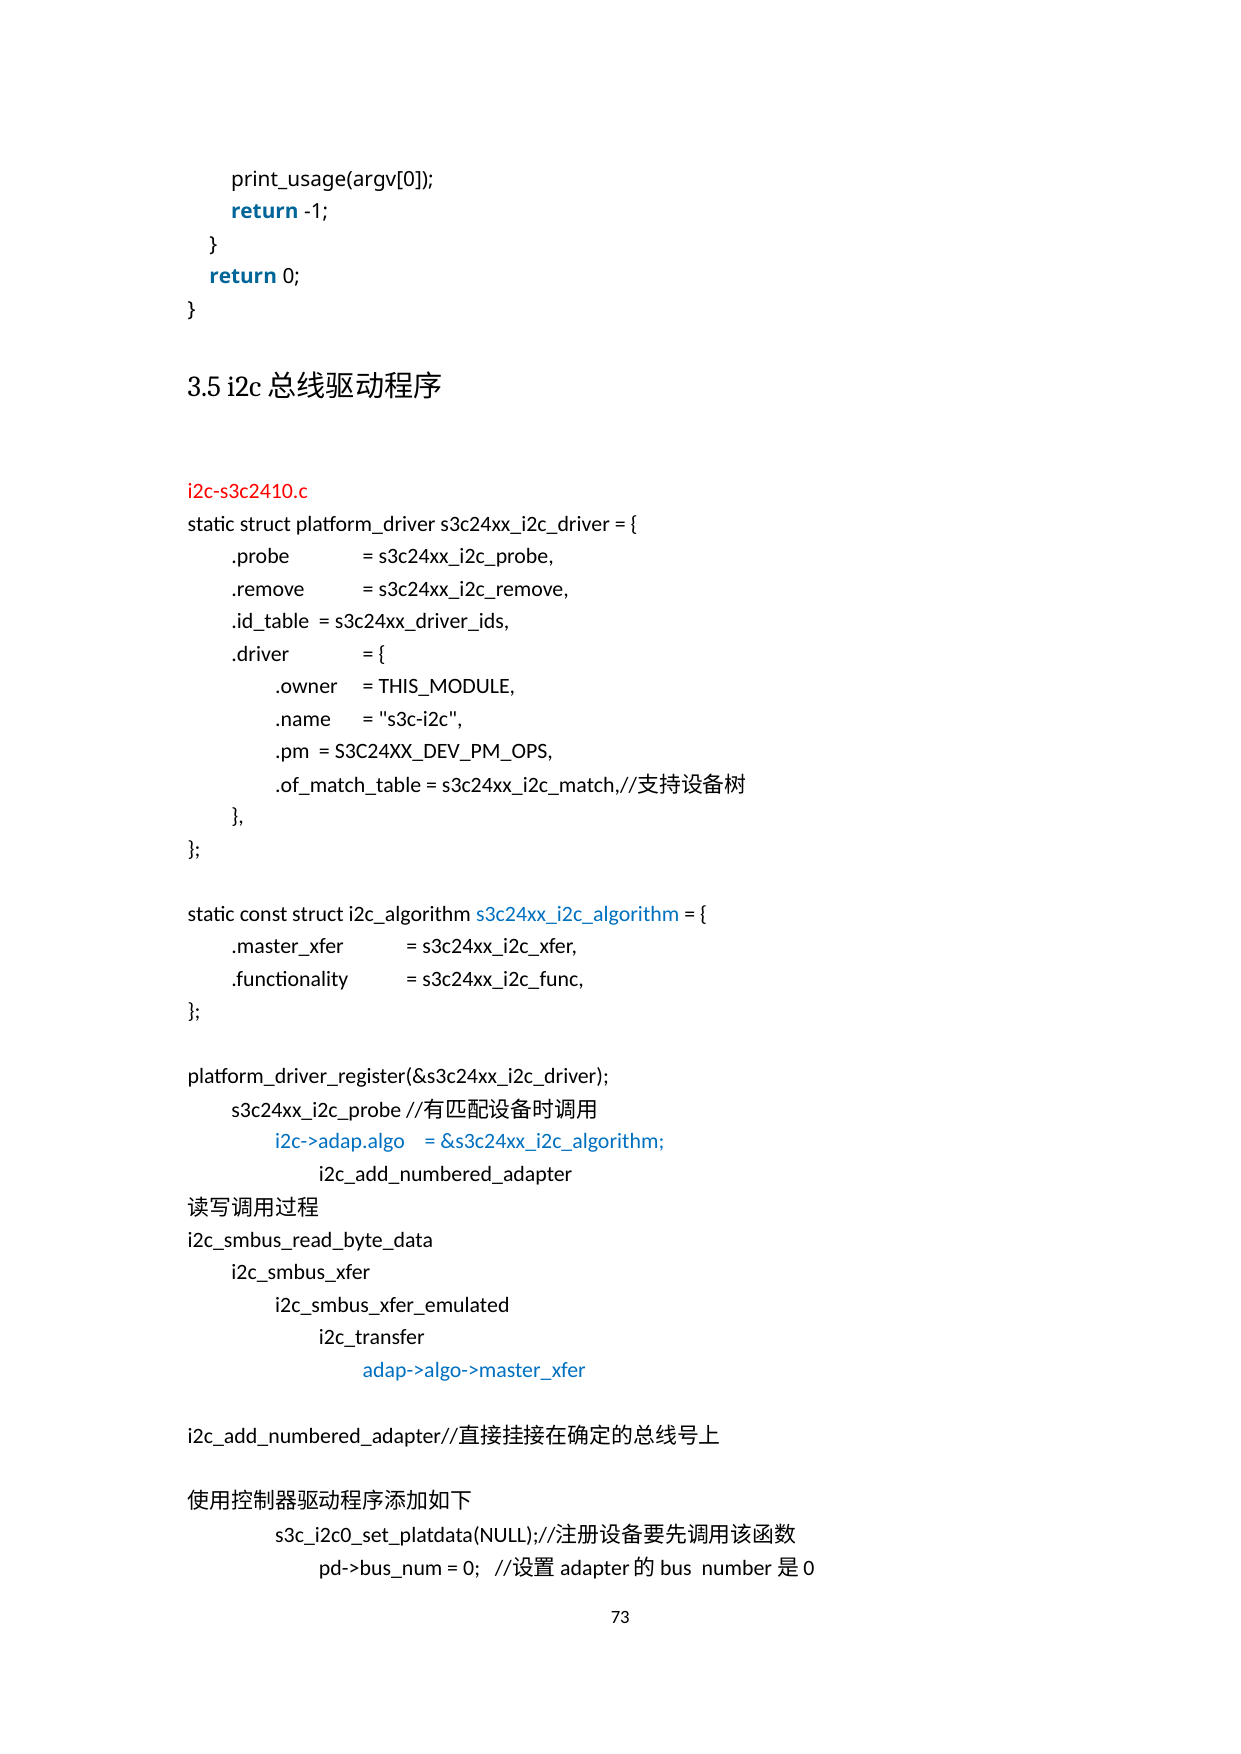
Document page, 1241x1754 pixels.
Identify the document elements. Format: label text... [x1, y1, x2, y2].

text .master_xfer = s3c24xx_i2c_xfer, [187, 929, 1053, 962]
text i2c-s3c2410.c [187, 474, 1053, 507]
text .functionality = s3c24xx_i2c_func, [187, 962, 1053, 994]
text i2c_smbus_xfer [187, 1256, 1053, 1288]
text } [187, 292, 1053, 324]
text i2c_add_numbered_adapter [187, 1157, 1053, 1189]
text }; [187, 832, 1053, 864]
text return -1; [187, 194, 1053, 227]
text return 0; [187, 259, 1053, 292]
text i2c_smbus_xfer_emulated [187, 1288, 1053, 1321]
subtitle 3.5 i2c总线驱动程序 [187, 352, 1053, 417]
text static const struct i2c_algorithm s3c24xx_i2c_algorithm = { [187, 897, 1053, 929]
text } [187, 227, 1053, 259]
text .probe = s3c24xx_i2c_probe, [187, 539, 1053, 572]
text .name = "s3c-i2c", [187, 702, 1053, 734]
text adap->algo->master_xfer [187, 1353, 1053, 1386]
text .id_table = s3c24xx_driver_ids, [187, 604, 1053, 637]
text s3c24xx_i2c_probe //有匹配设备时调用 [187, 1092, 1053, 1124]
text pd->bus_num = 0; //设置adapter的bus number 是0 [187, 1549, 1053, 1582]
text i2c->adap.algo = &s3c24xx_i2c_algorithm; [187, 1124, 1053, 1157]
text i2c_add_numbered_adapter//直接挂接在确定的总线号上 [187, 1418, 1053, 1451]
text i2c_smbus_read_byte_data [187, 1223, 1053, 1256]
text print_usage(argv[0]); [187, 162, 1053, 194]
text .remove = s3c24xx_i2c_remove, [187, 572, 1053, 604]
text }; [187, 994, 1053, 1027]
text }, [187, 799, 1053, 832]
text i2c_transfer [187, 1321, 1053, 1353]
subtitle 读写调用过程 [187, 1189, 1053, 1222]
text s3c_i2c0_set_platdata(NULL);//注册设备要先调用该函数 [187, 1517, 1053, 1549]
text .pm = S3C24XX_DEV_PM_OPS, [187, 734, 1053, 767]
text .driver = { [187, 637, 1053, 669]
text platform_driver_register(&s3c24xx_i2c_driver); [187, 1059, 1053, 1092]
subtitle 使用控制器驱动程序添加如下 [187, 1483, 1053, 1516]
text .owner = THIS_MODULE, [187, 669, 1053, 702]
text static struct platform_driver s3c24xx_i2c_driver = { [187, 507, 1053, 539]
text .of_match_table = s3c24xx_i2c_match,//支持设备树 [187, 767, 1053, 799]
